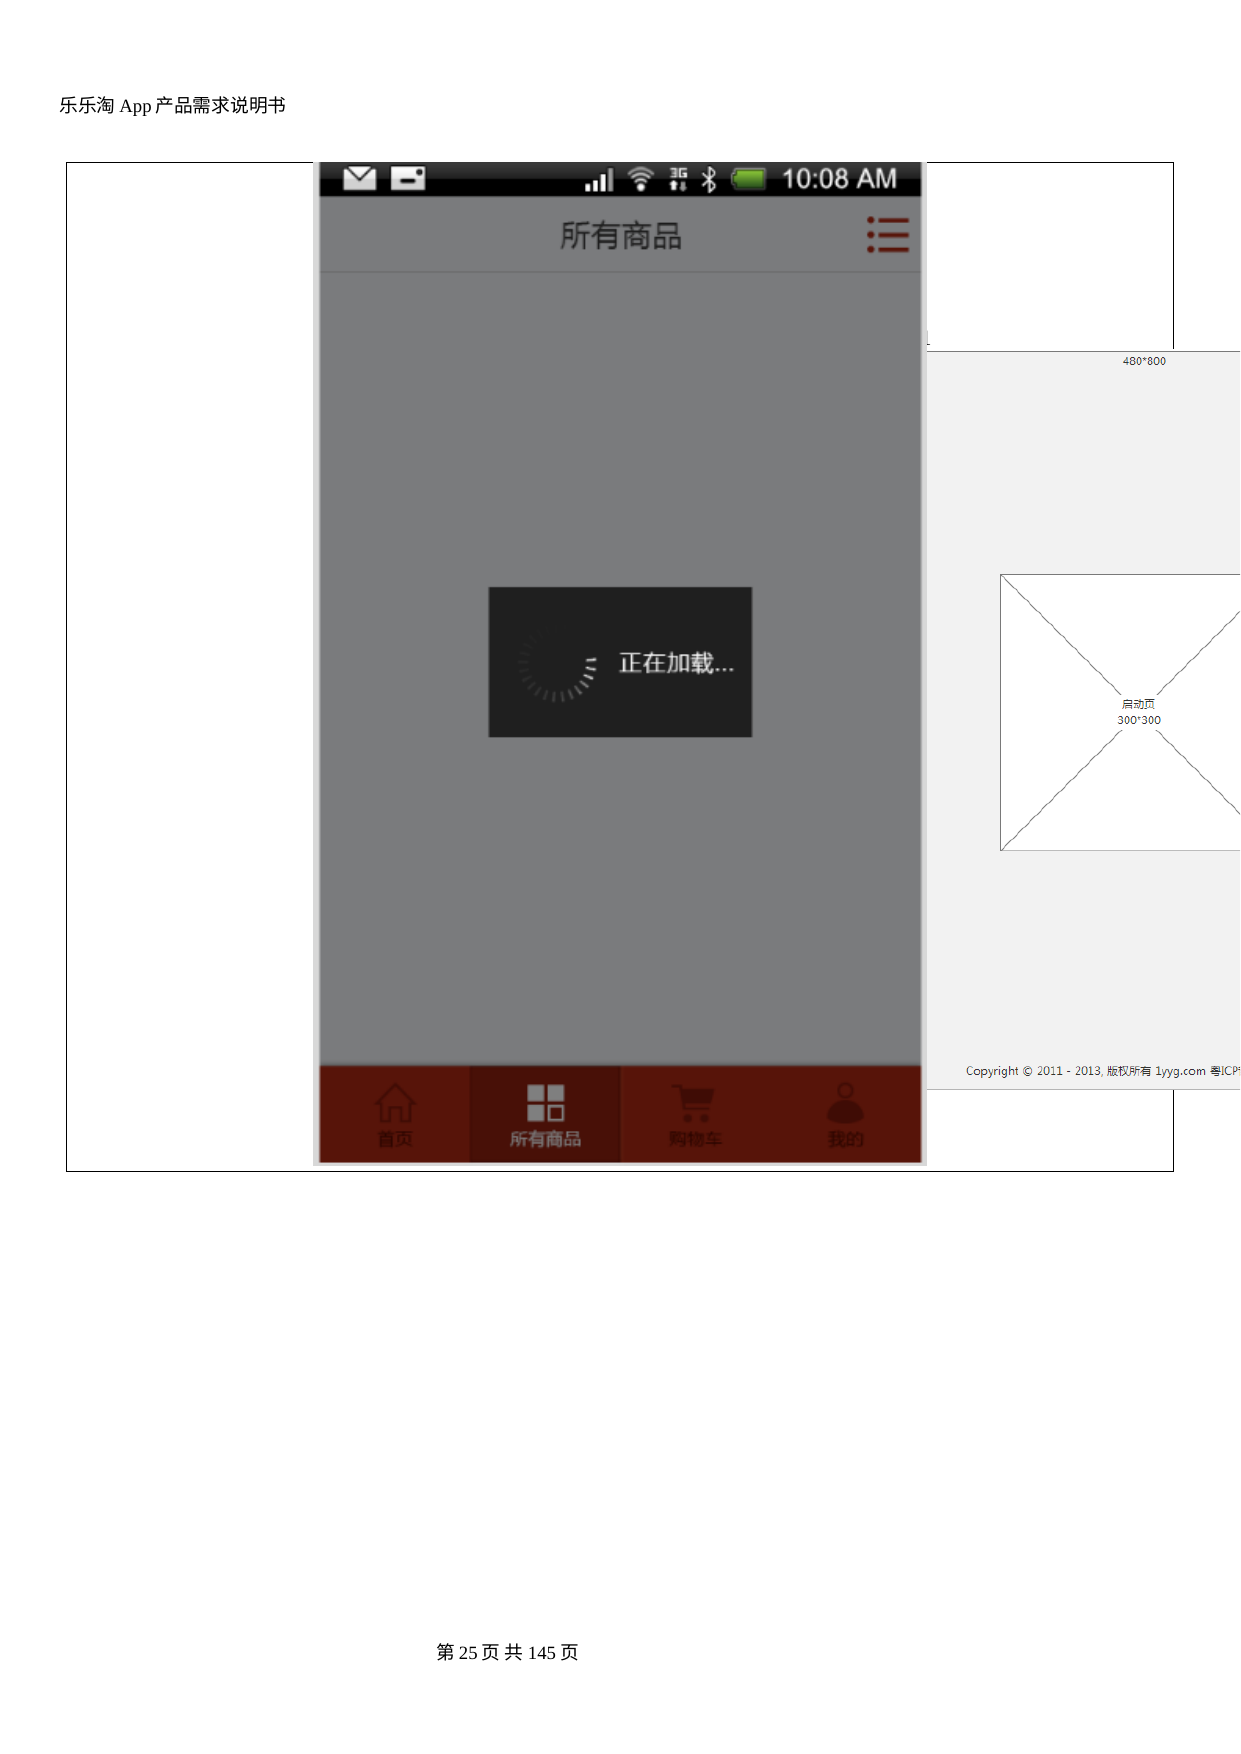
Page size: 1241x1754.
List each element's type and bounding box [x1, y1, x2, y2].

table_cell [67, 163, 1173, 1171]
picture [313, 162, 1241, 1166]
